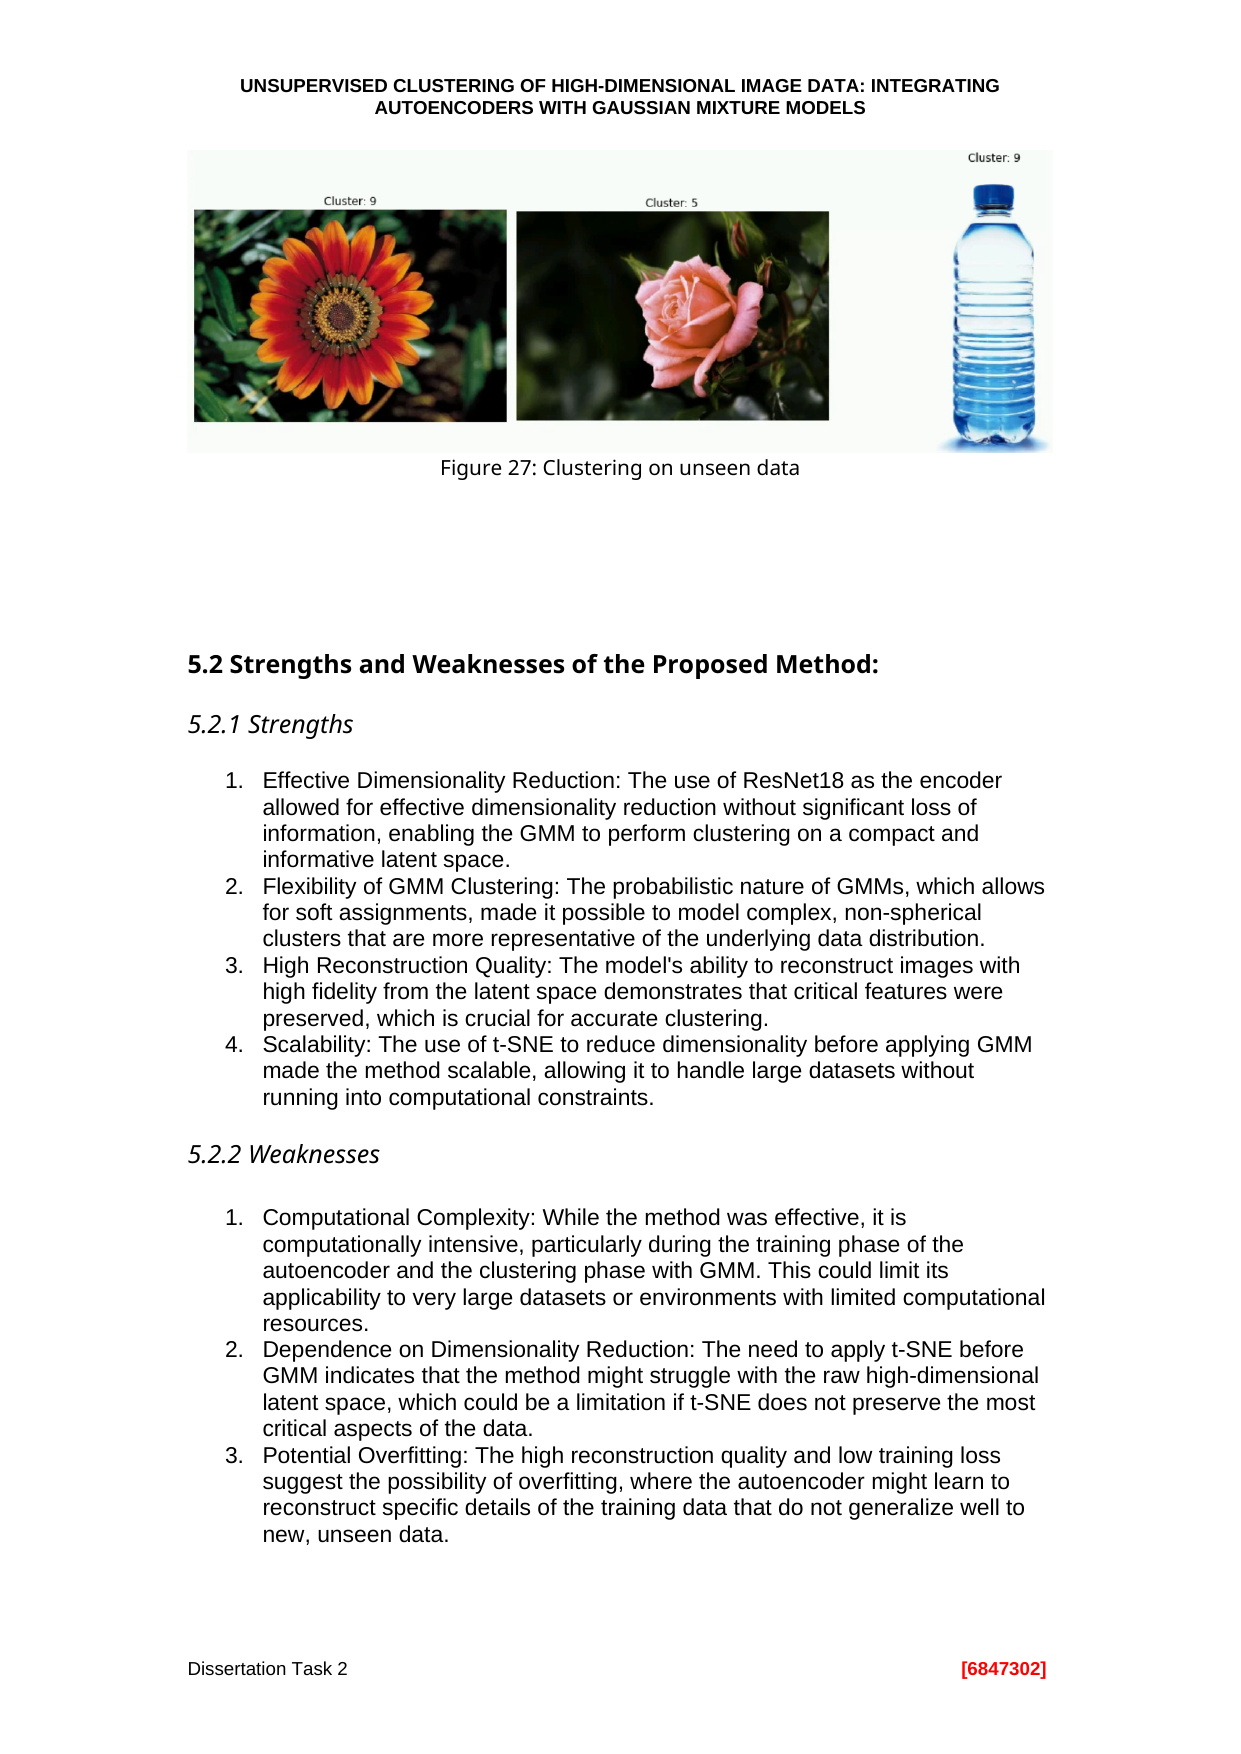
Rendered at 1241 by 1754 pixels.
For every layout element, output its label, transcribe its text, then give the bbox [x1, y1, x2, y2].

list High Reconstruction Quality: The model's ability to reconstruct images with high fidelity from the latent space demonstrates that critical features were preserved, which is crucial for accurate clustering. [225, 952, 1053, 1031]
list Dependence on Dimensionality Reduction: The need to apply t-SNE before GMM indicates that the method might struggle with the raw high-dimensional latent space, which could be a limitation if t-SNE does not preserve the most critical aspects of the data. [225, 1336, 1053, 1442]
list Flexibility of GMM Clustering: The probabilistic nature of GMMs, which allows for soft assignments, made it possible to model complex, non-spherical clusters that are more representative of the underlying data distribution. [225, 873, 1053, 952]
text Figure 27: Clustering on unseen data [187, 453, 1053, 481]
subtitle 5.2.2 Weaknesses [187, 1136, 1053, 1170]
list Potential Overfitting: The high reconstruction quality and low training loss suggest the possibility of overfitting, where the autoencoder might learn to reconstruct specific details of the training data that do not generalize well to new, unseen data. [225, 1442, 1053, 1547]
picture [187, 150, 1053, 453]
list Effective Dimensionality Reduction: The use of ResNet18 as the encoder allowed for effective dimensionality reduction without significant loss of information, enabling the GMM to perform clustering on a compact and informative latent space. [225, 767, 1053, 873]
subtitle 5.2 Strengths and Weaknesses of the Proposed Method: [187, 646, 1053, 681]
list Scalability: The use of t-SNE to reduce dimensionality before applying GMM made the method scalable, allowing it to handle large datasets without running into computational constraints. [225, 1031, 1053, 1110]
subtitle 5.2.1 Strengths [187, 707, 1053, 741]
list Computational Complexity: While the method was effective, it is computationally intensive, particularly during the training phase of the autoencoder and the clustering phase with GMM. This could limit its applicability to very large datasets or environments with limited computational resources. [225, 1204, 1053, 1336]
